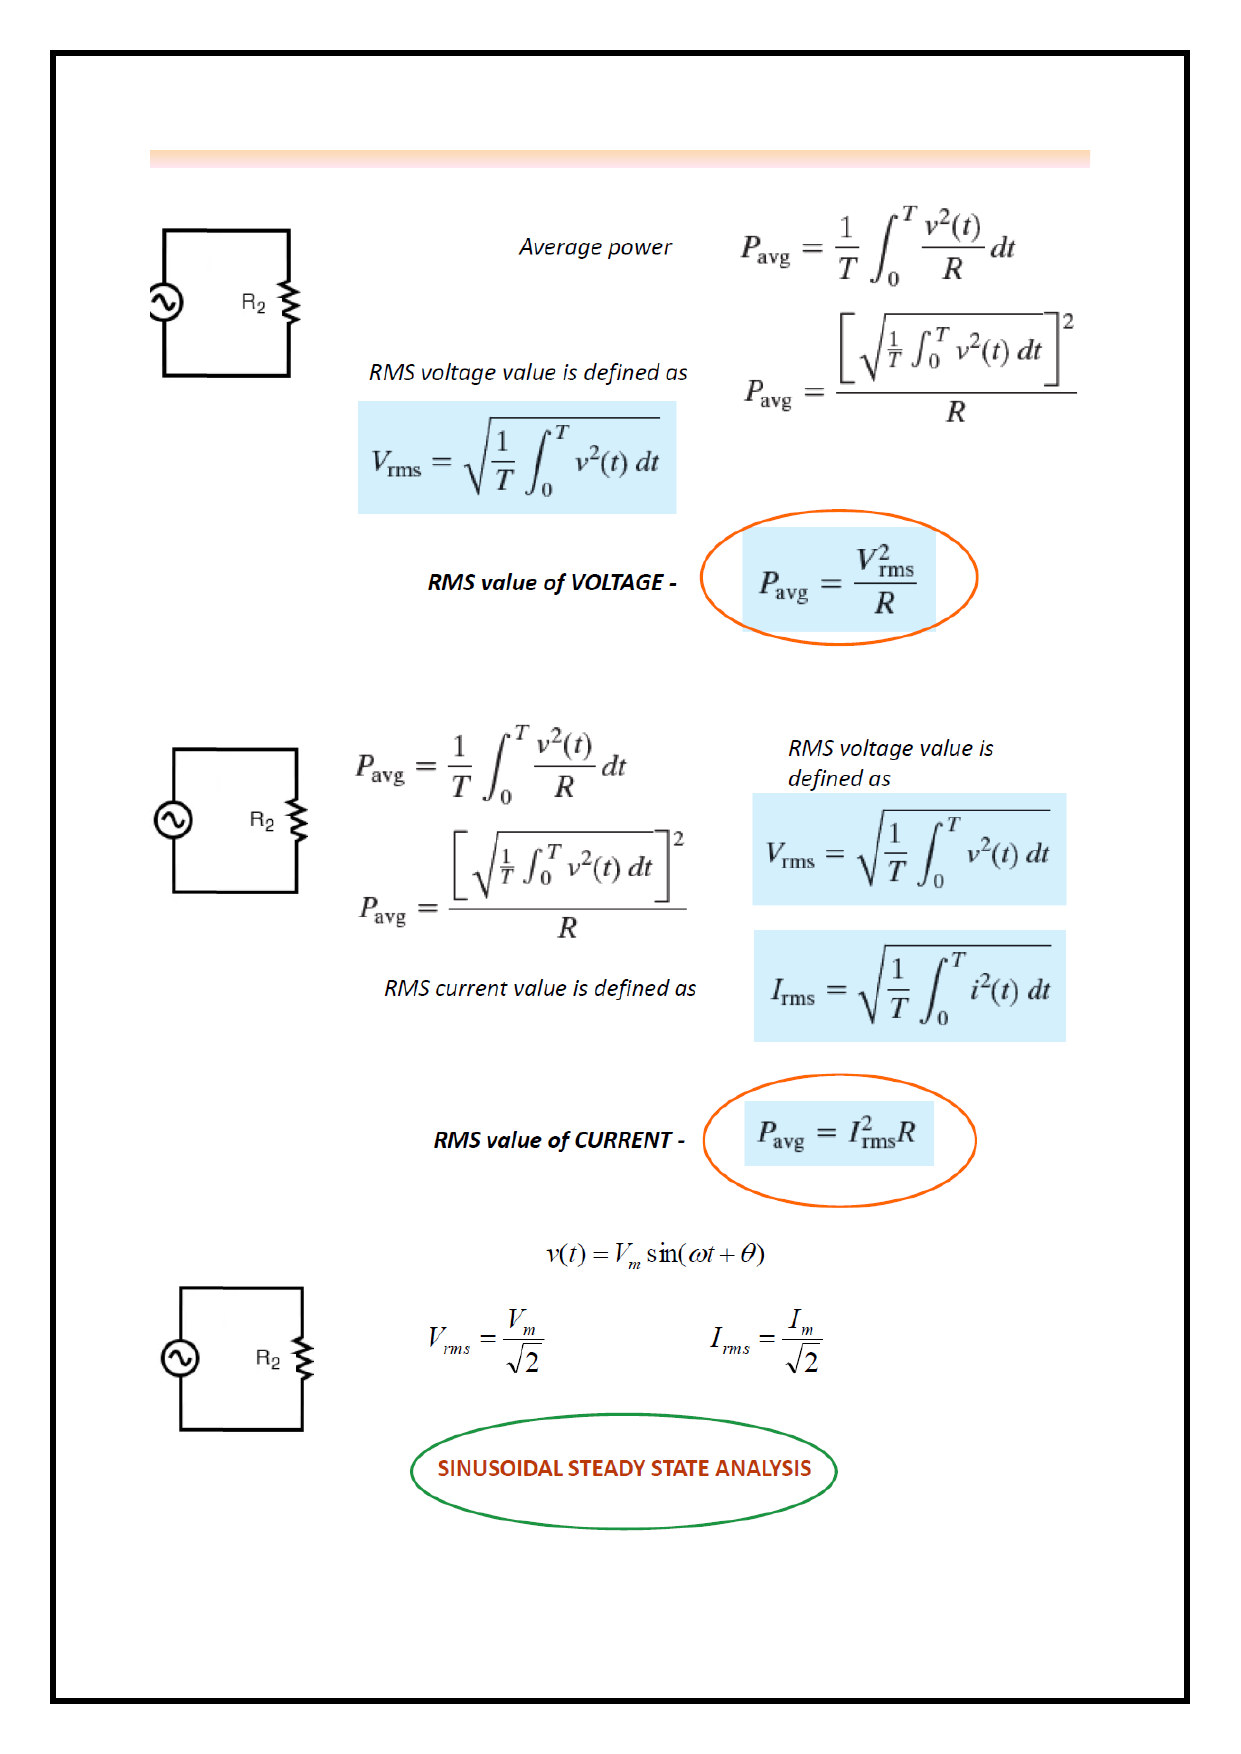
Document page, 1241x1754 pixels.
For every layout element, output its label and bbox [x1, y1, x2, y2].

picture [150, 1234, 1091, 1559]
picture [150, 693, 1091, 1232]
picture [150, 150, 1091, 675]
